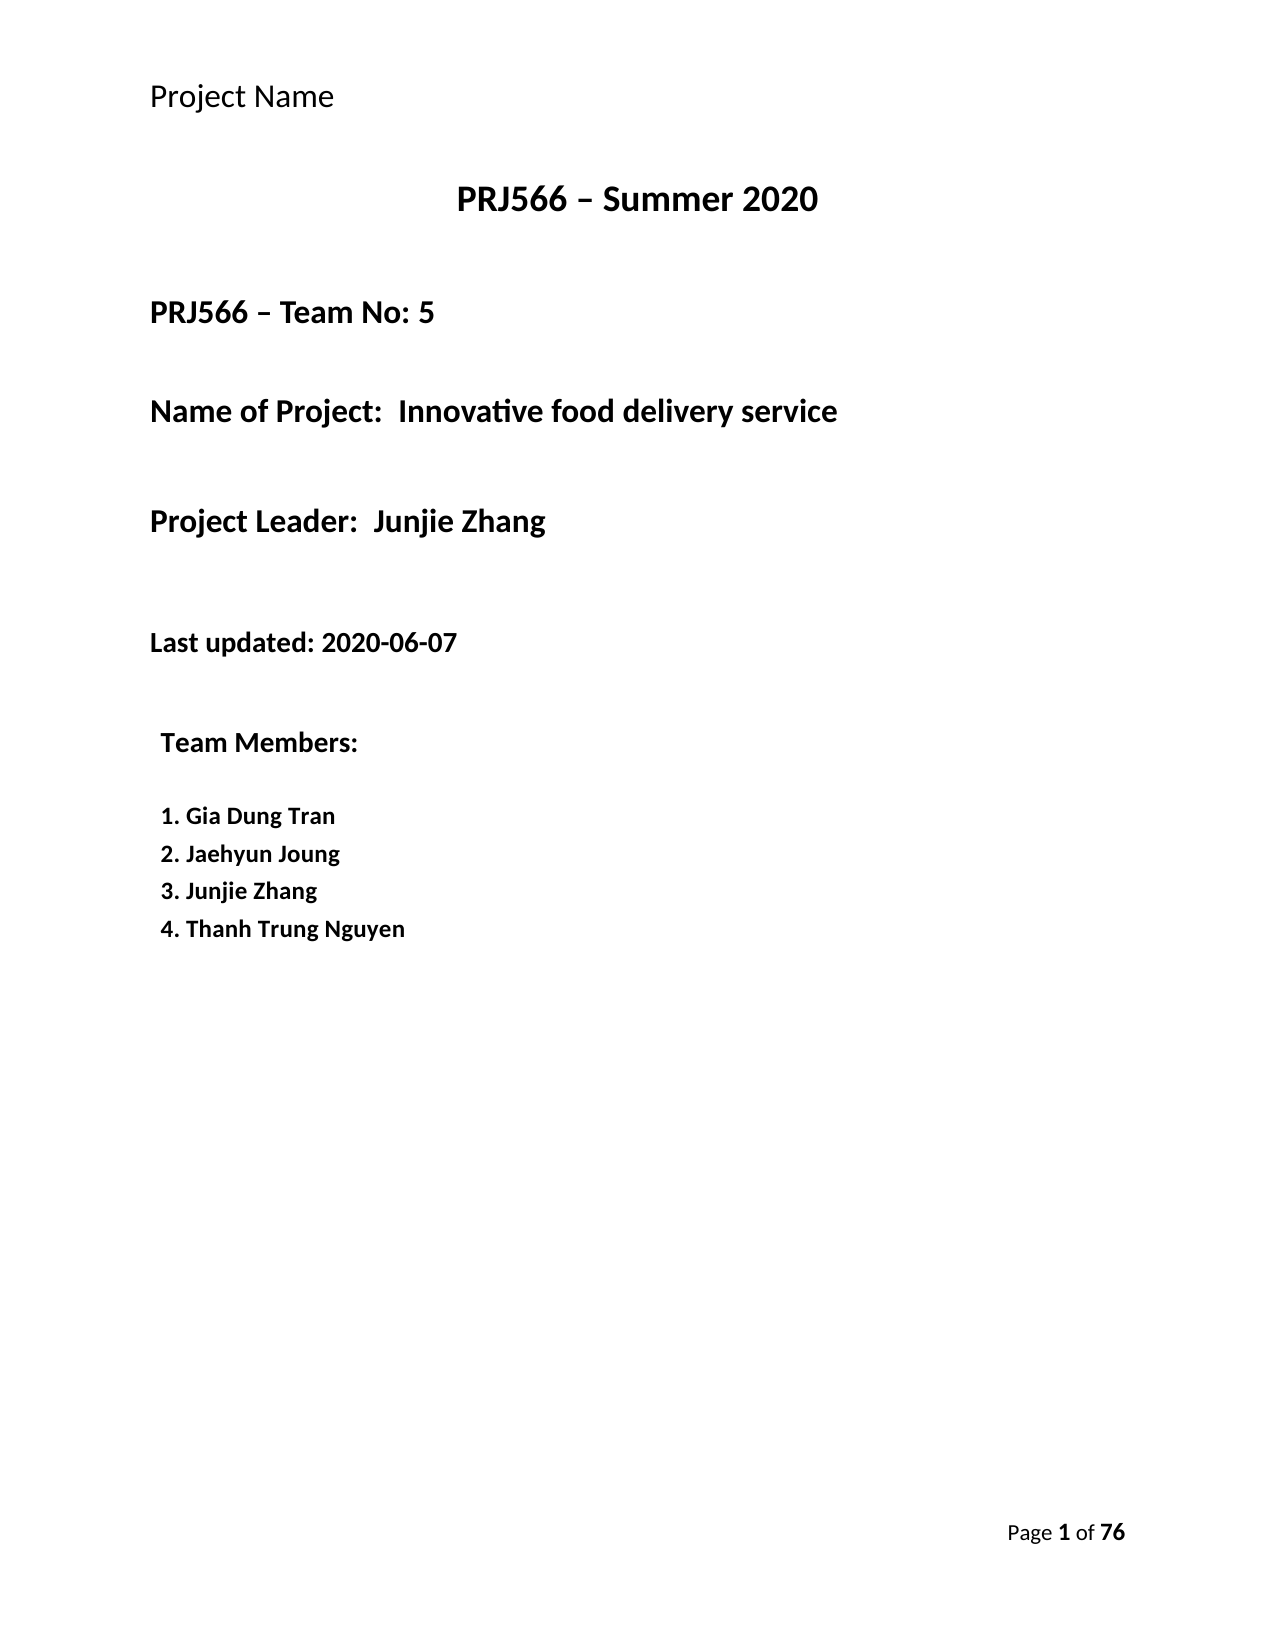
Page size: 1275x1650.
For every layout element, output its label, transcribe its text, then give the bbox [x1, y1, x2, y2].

text 1. Gia Dung Tran [160, 801, 1127, 831]
text 3. Junjie Zhang [160, 876, 1127, 906]
text Last updated: 2020-06-07 [150, 602, 1115, 660]
text Team Members: [160, 724, 1127, 760]
subtitle Name of Project: Innovative food delivery service [150, 390, 1125, 431]
subtitle PRJ566 – Summer 2020 [150, 175, 1125, 221]
subtitle Project Leader: Junjie Zhang [150, 500, 1125, 541]
text 4. Thanh Trung Nguyen [160, 913, 1127, 943]
text 2. Jaehyun Joung [160, 838, 1127, 868]
subtitle PRJ566 – Team No: 5 [150, 291, 1125, 332]
